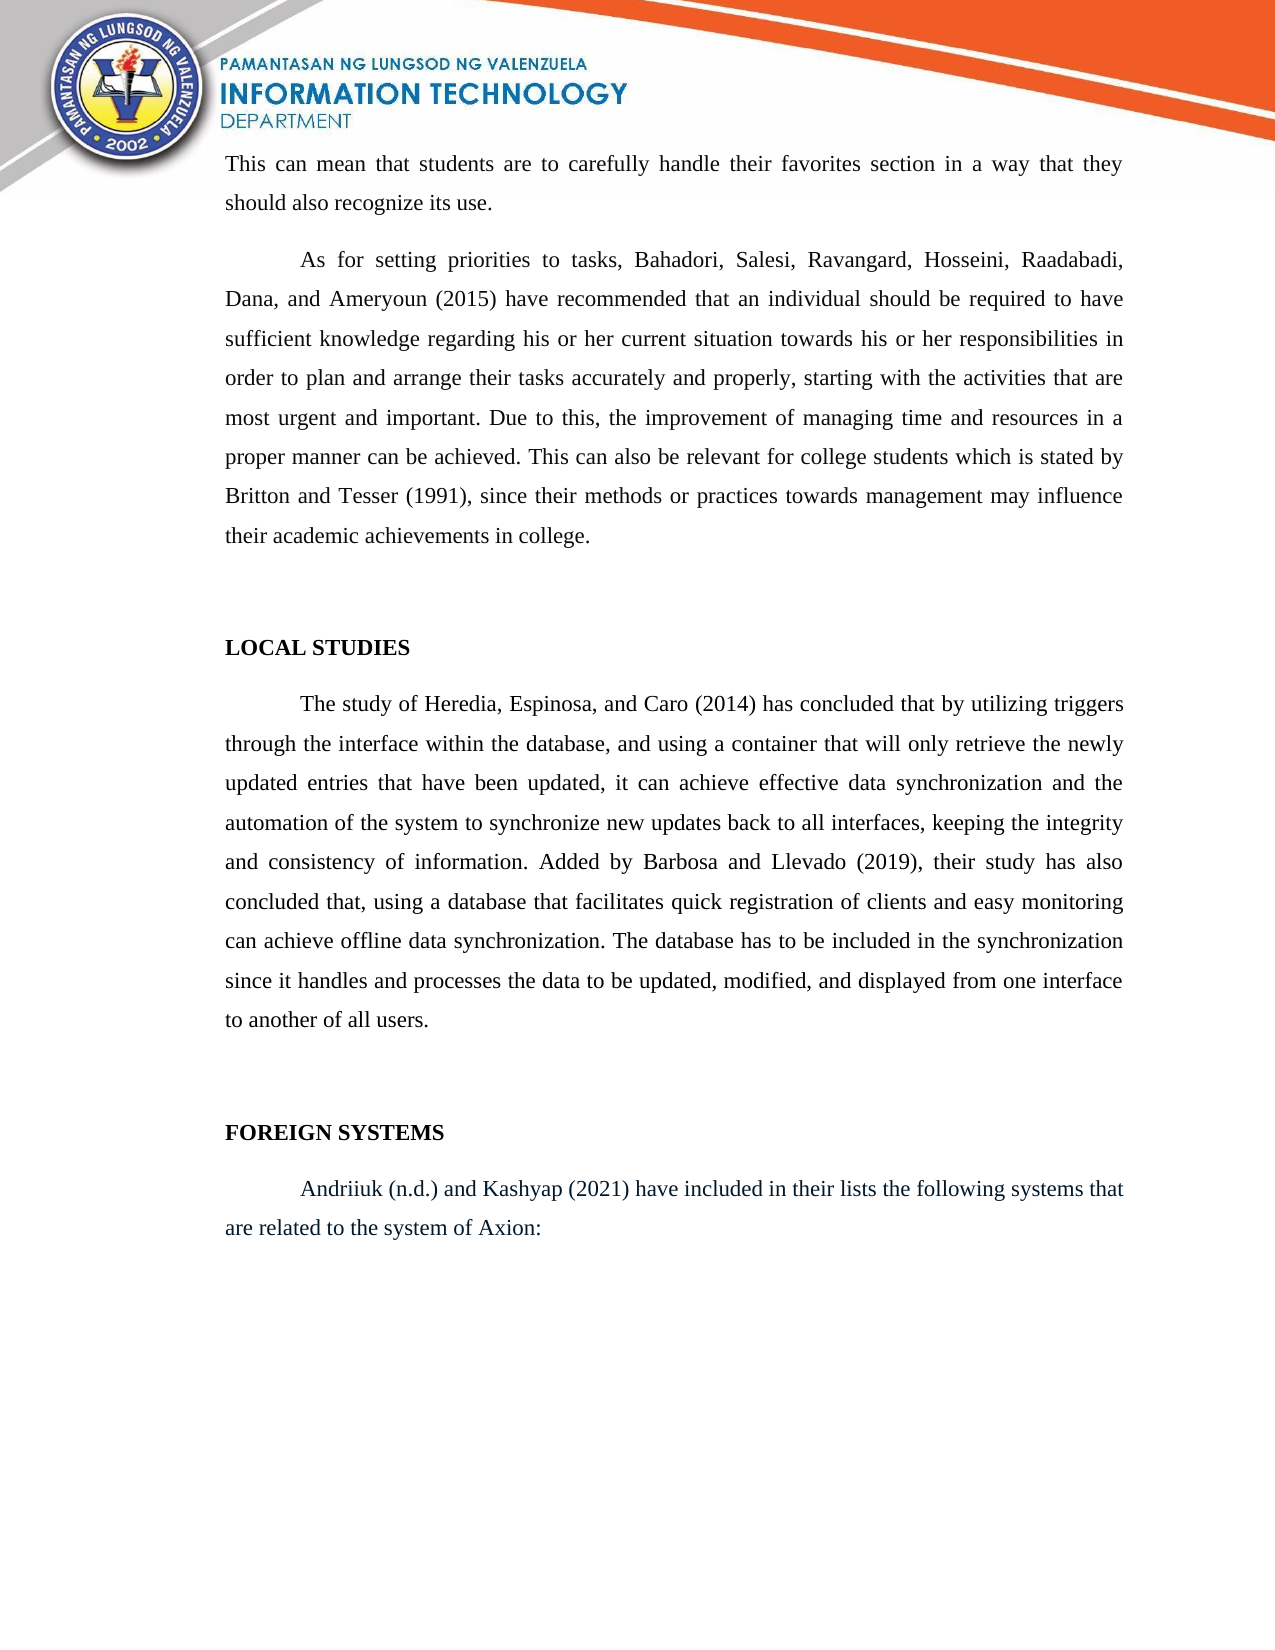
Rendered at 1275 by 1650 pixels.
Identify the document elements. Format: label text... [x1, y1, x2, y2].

text Andriiuk (n.d.) and Kashyap (2021) have included in their lists the following systems that are related to the system of Axion: [225, 1175, 1125, 1241]
text The study of Heredia, Espinosa, and Caro (2014) has concluded that by utilizing triggers through the interface within the database, and using a container that will only retrieve the newly updated entries that have been updated, it can achieve effective data synchronization and the automation of the system to synchronize new updates back to all interfaces, keeping the integrity and consistency of information. Added by Barbosa and Llevado (2019), their study has also concluded that, using a database that facilitates quick registration of clients and easy monitoring can achieve offline data synchronization. The database has to be included in the synchronization since it handles and processes the data to be updated, modified, and displayed from one interface to another of all users. [225, 690, 1125, 1033]
text FOREIGN SYSTEMS [225, 1118, 1125, 1145]
picture [0, 0, 1275, 195]
text As for setting priorities to tasks, Bahadori, Salesi, Ravangard, Hosseini, Raadabadi, Dana, and Ameryoun (2015) have recommended that an individual should be required to have sufficient knowledge regarding his or her current situation towards his or her responsibilities in order to plan and arrange their tasks accurately and properly, starting with the activities that are most urgent and important. Due to this, the improvement of managing time and resources in a proper manner can be achieved. This can also be relevant for college students which is stated by Britton and Tesser (1991), since their methods or practices towards management may influence their academic achievements in college. [225, 246, 1125, 548]
text LOCAL STUDIES [225, 634, 1125, 661]
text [225, 150, 1125, 216]
